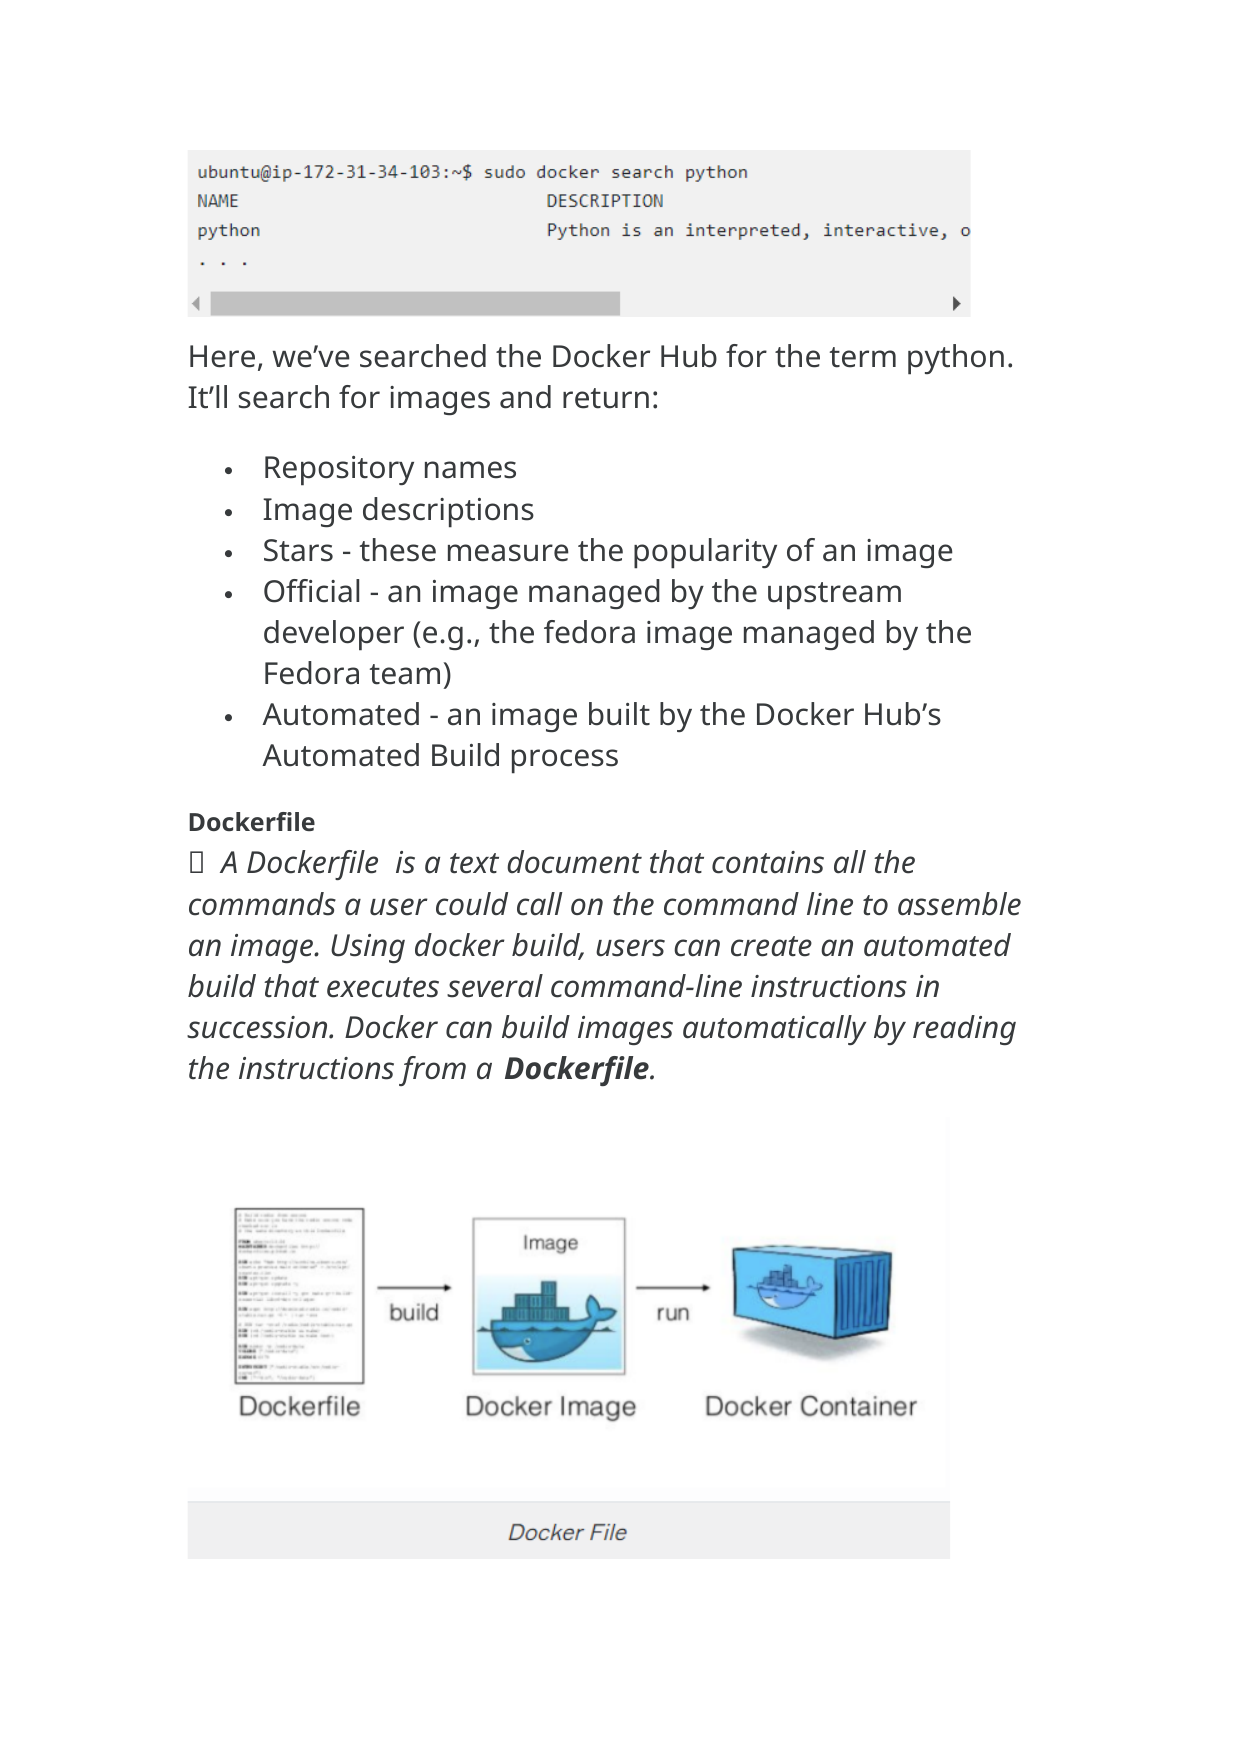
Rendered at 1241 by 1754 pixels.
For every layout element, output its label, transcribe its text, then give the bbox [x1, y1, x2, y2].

list Official - an image managed by the upstream developer (e.g., the fedora image managed by the Fedora team) [225, 570, 1053, 693]
subtitle Dockerfile [187, 805, 1053, 839]
list Repository names [225, 447, 1053, 488]
picture [187, 150, 977, 317]
text 💡 A Dockerfile is a text document that contains all the commands a user could call on the command line to assemble an image. Using docker build, users can create an automated build that executes several command-line instructions in succession. Docker can build images automatically by reading the instructions from a Dockerfile. [187, 842, 1053, 1088]
picture [187, 1117, 951, 1559]
text Here, we’ve searched the Docker Hub for the term python. It’ll search for images and return: [187, 335, 1053, 417]
list Stars - these measure the popularity of an image [225, 529, 1053, 570]
list Image descriptions [225, 488, 1053, 529]
list Automated - an image built by the Docker Hub’s Automated Build process [225, 693, 1053, 776]
